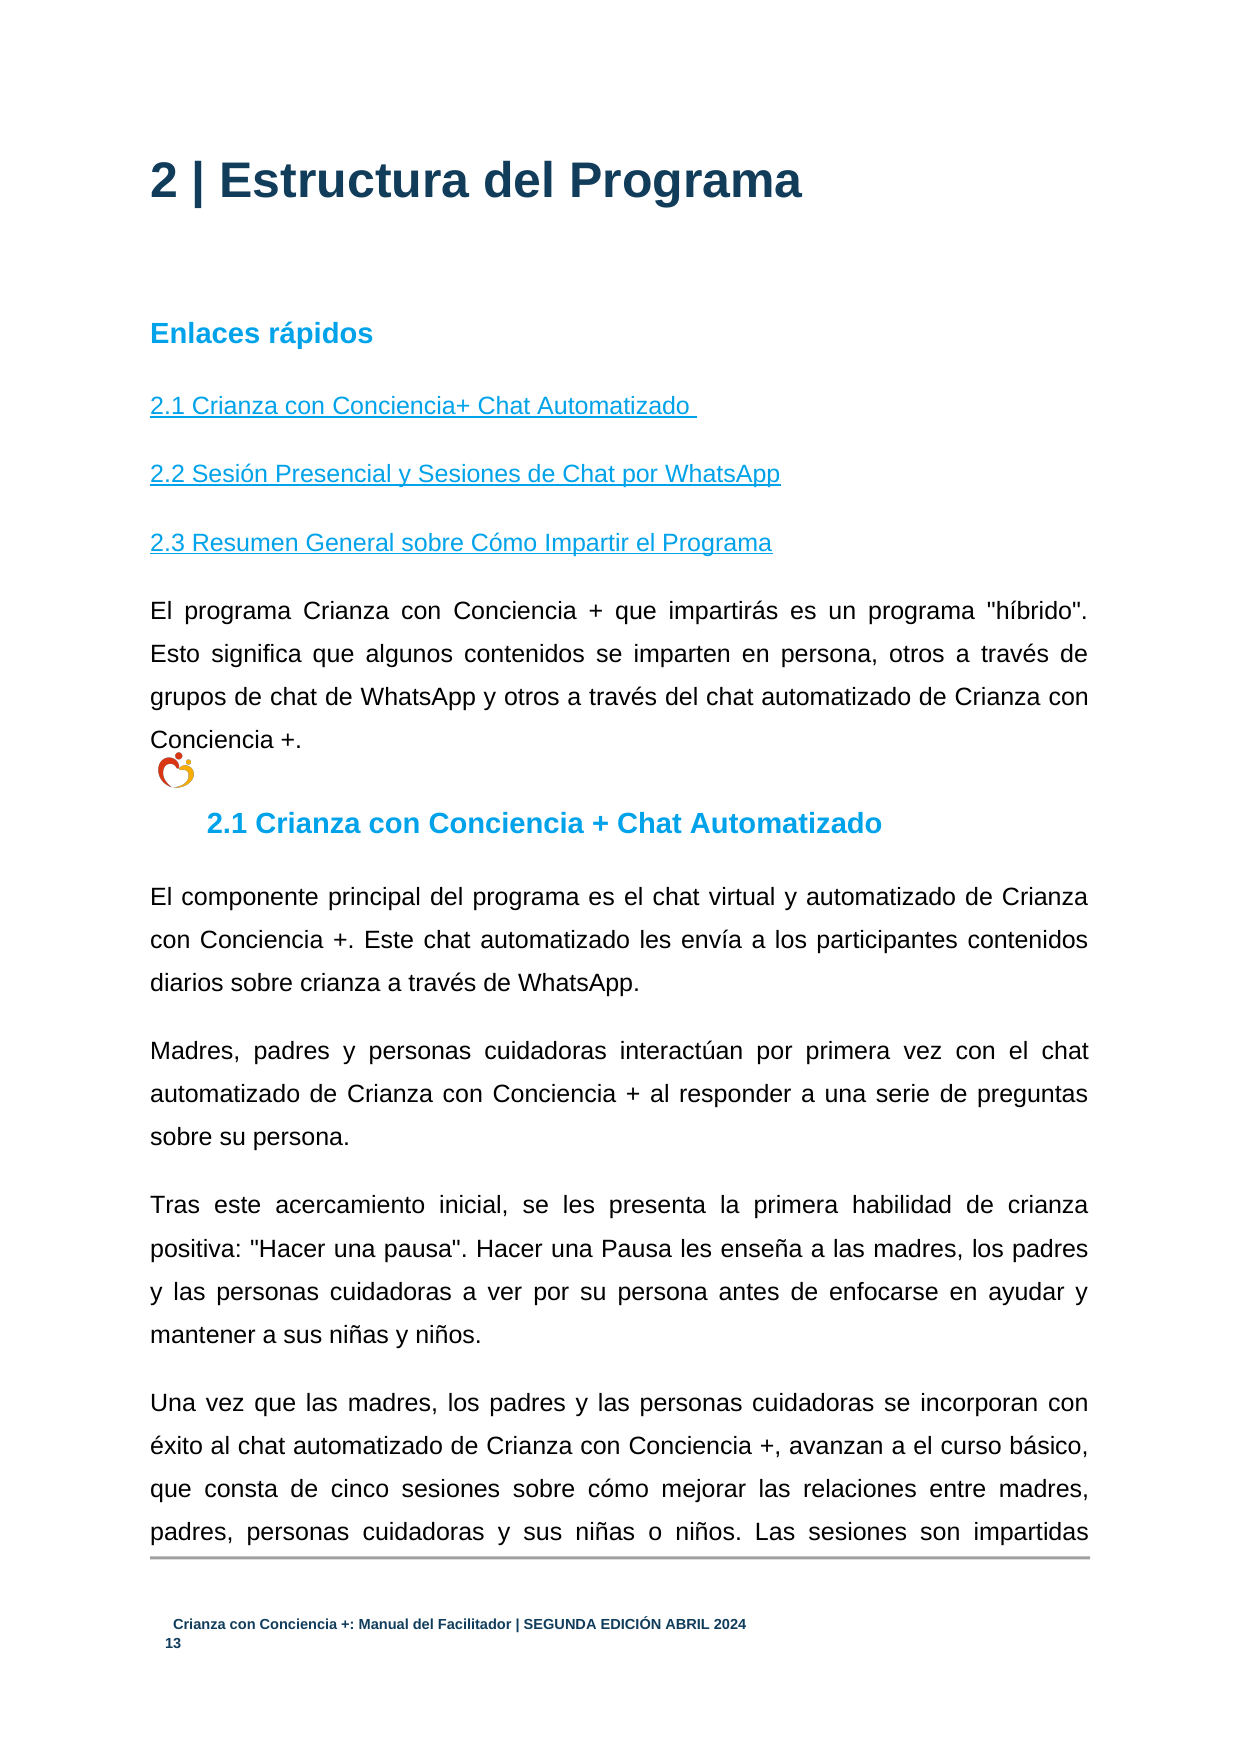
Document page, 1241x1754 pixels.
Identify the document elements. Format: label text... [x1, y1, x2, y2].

text 2.3 Resumen General sobre Cómo Impartir el Programa [150, 528, 1090, 556]
text El componente principal del programa es el chat virtual y automatizado de Crianza con Conciencia +. Este chat automatizado les envía a los participantes contenidos diarios sobre crianza a través de WhatsApp. [150, 882, 1090, 997]
text Madres, padres y personas cuidadoras interactúan por primera vez con el chat automatizado de Crianza con Conciencia + al responder a una serie de preguntas sobre su persona. [150, 1036, 1090, 1151]
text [150, 1388, 1090, 1546]
subtitle 2.1 Crianza con Conciencia + Chat Automatizado [150, 806, 1090, 839]
subtitle 2 | Estructura del Programa [150, 150, 1090, 207]
picture [150, 744, 202, 796]
text 2.2 Sesión Presencial y Sesiones de Chat por WhatsApp [150, 459, 1090, 488]
text El programa Crianza con Conciencia + que impartirás es un programa "híbrido". Esto significa que algunos contenidos se imparten en persona, otros a través de grupos de chat de WhatsApp y otros a través del chat automatizado de Crianza con Conciencia +. [150, 596, 1090, 754]
text Tras este acercamiento inicial, se les presenta la primera habilidad de crianza positiva: "Hacer una pausa". Hacer una Pausa les enseña a las madres, los padres y las personas cuidadoras a ver por su persona antes de enfocarse en ayudar y mantener a sus niñas y niños. [150, 1191, 1090, 1349]
text Enlaces rápidos [150, 316, 1090, 349]
text 2.1 Crianza con Conciencia+ Chat Automatizado [150, 391, 1090, 420]
